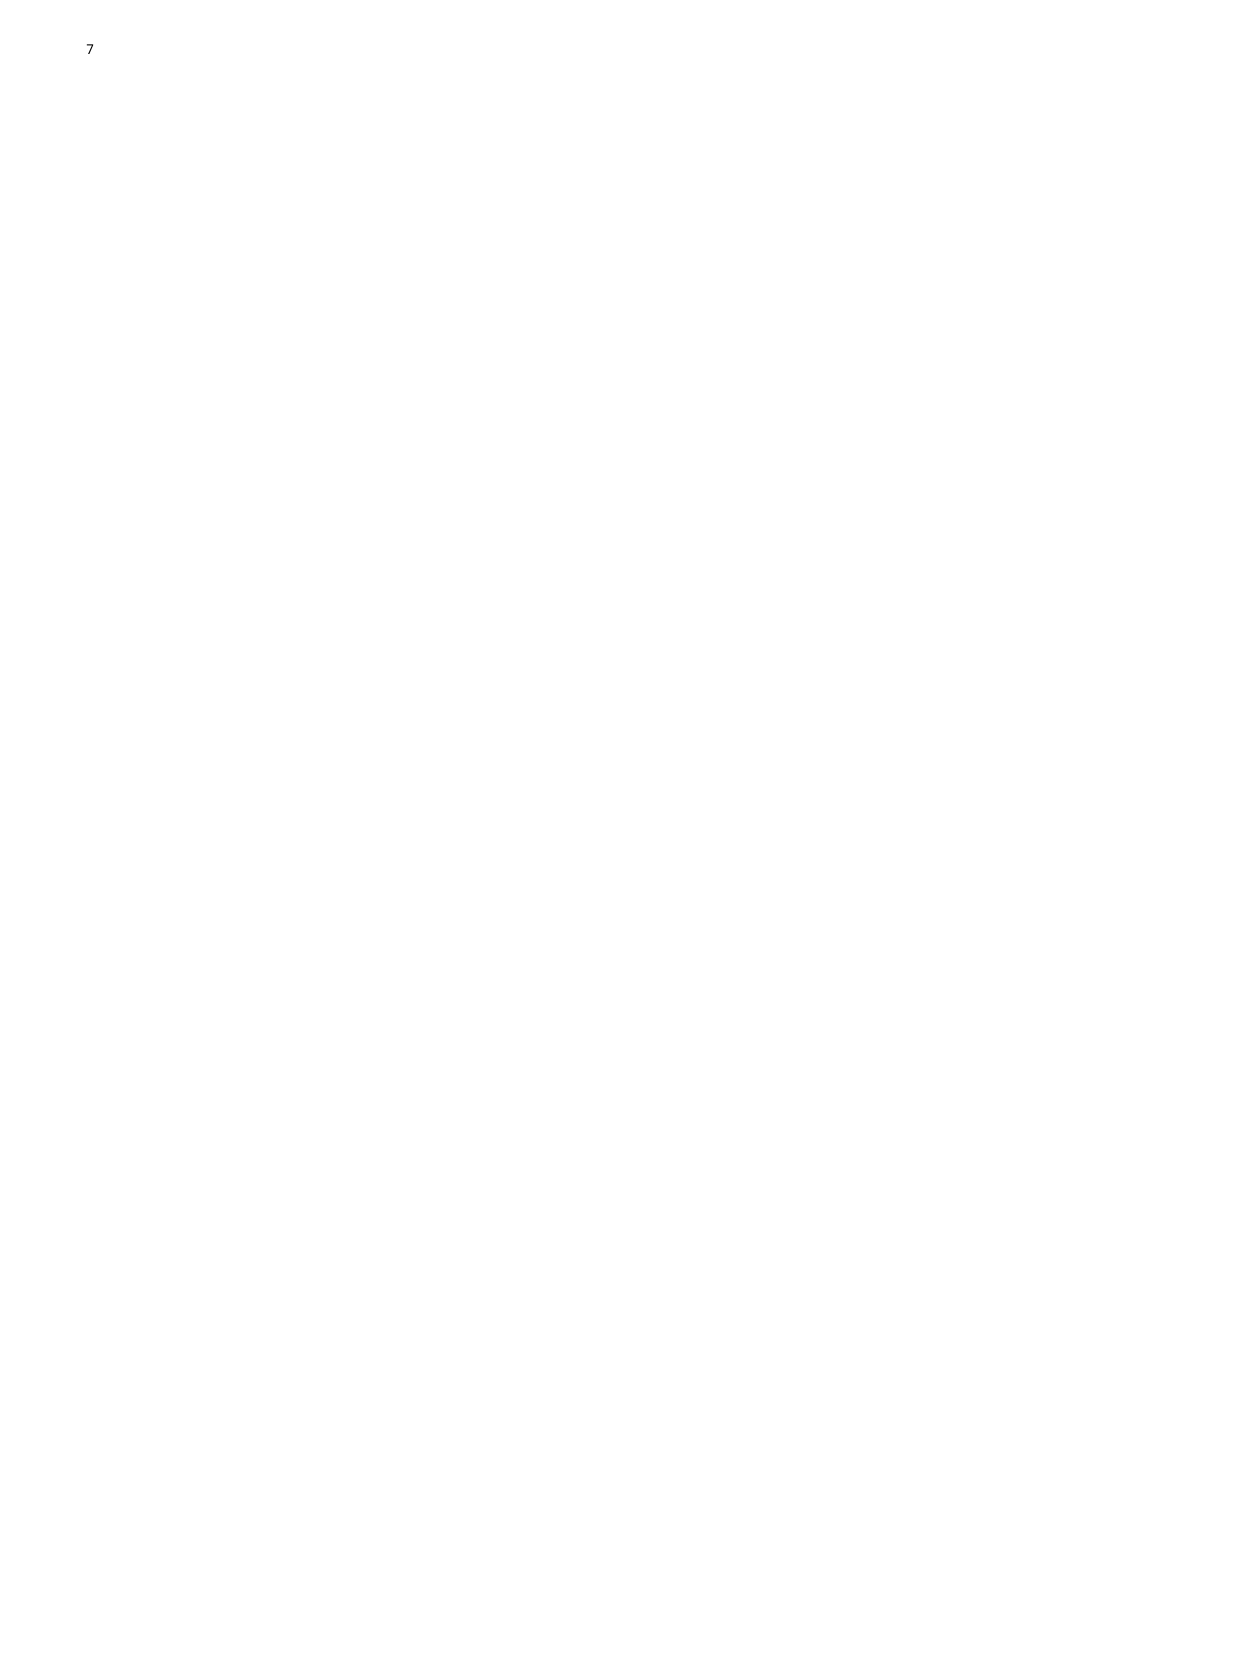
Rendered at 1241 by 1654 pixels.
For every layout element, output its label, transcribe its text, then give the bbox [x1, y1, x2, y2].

text 7 [86, 35, 1166, 59]
